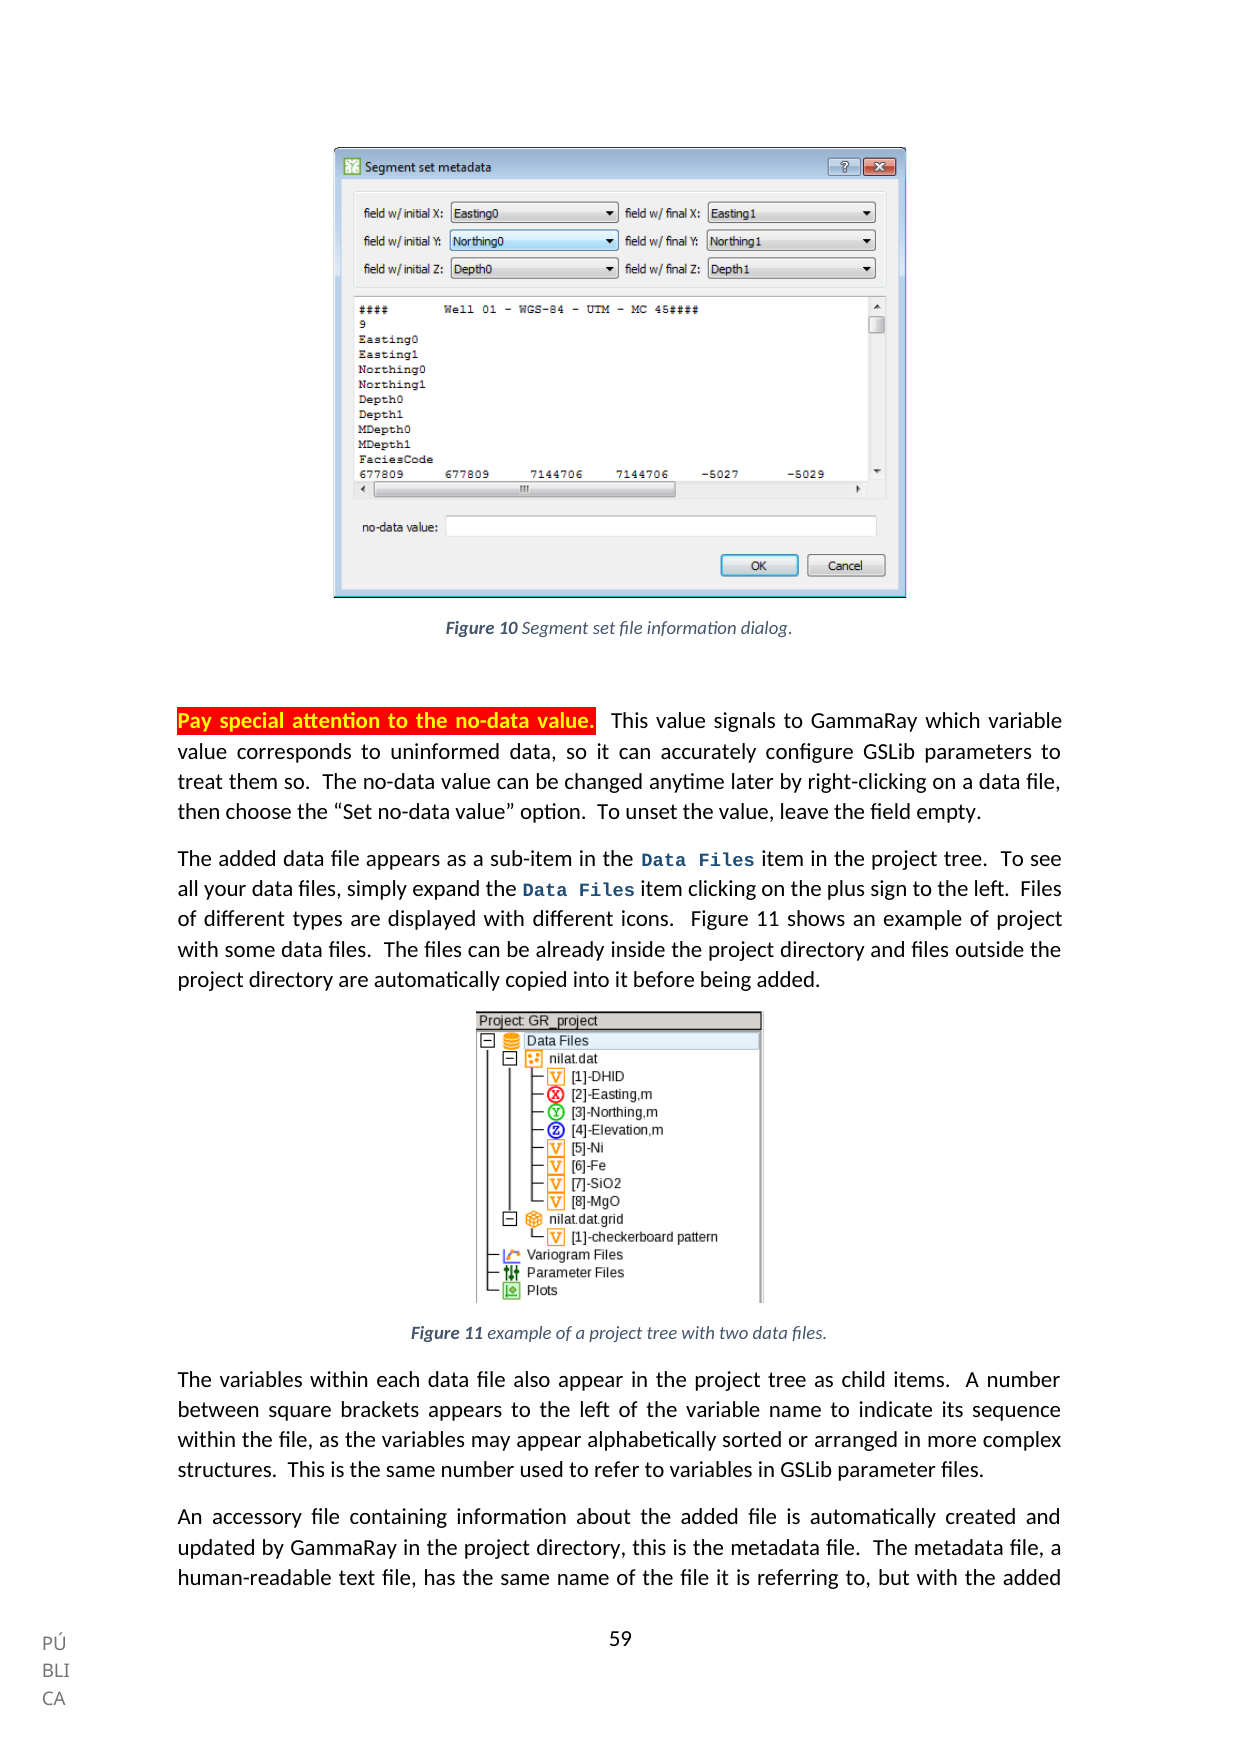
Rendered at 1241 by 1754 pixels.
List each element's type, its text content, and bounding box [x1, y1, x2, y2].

text Figure 10 Segment set file information dialog. [177, 616, 1063, 639]
text Pay special attention to the no-data value. This value signals to GammaRay which variable value corresponds to uninformed data, so it can accurately configure GSLib parameters to treat them so. The no-data value can be changed anytime later by right-clicking on a data file, then choose the “Set no-data value” option. To unset the value, leave the field empty. [177, 707, 1063, 825]
text Figure 11 example of a project tree with two data files. [177, 1321, 1063, 1344]
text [177, 1502, 1063, 1591]
picture [333, 147, 907, 598]
text The variables within each data file also appear in the project tree as child items. A number between square brackets appears to the left of the variable name to indicate its sequence within the file, as the variables may appear alphabetically sorted or arranged in more complex structures. This is the same number used to refer to variables in GSLib parameter files. [177, 1365, 1063, 1484]
text The added data file appears as a sub-item in the Data Files item in the project tree. To see all your data files, simply expand the Data Files item clicking on the plus sign to the left. Files of different types are displayed with different icons. Figure 10 shows an example of project with some data files. The files can be already inside the project directory and files outside the project directory are automatically copied into it before being added. [177, 844, 1063, 993]
picture [476, 1011, 765, 1303]
